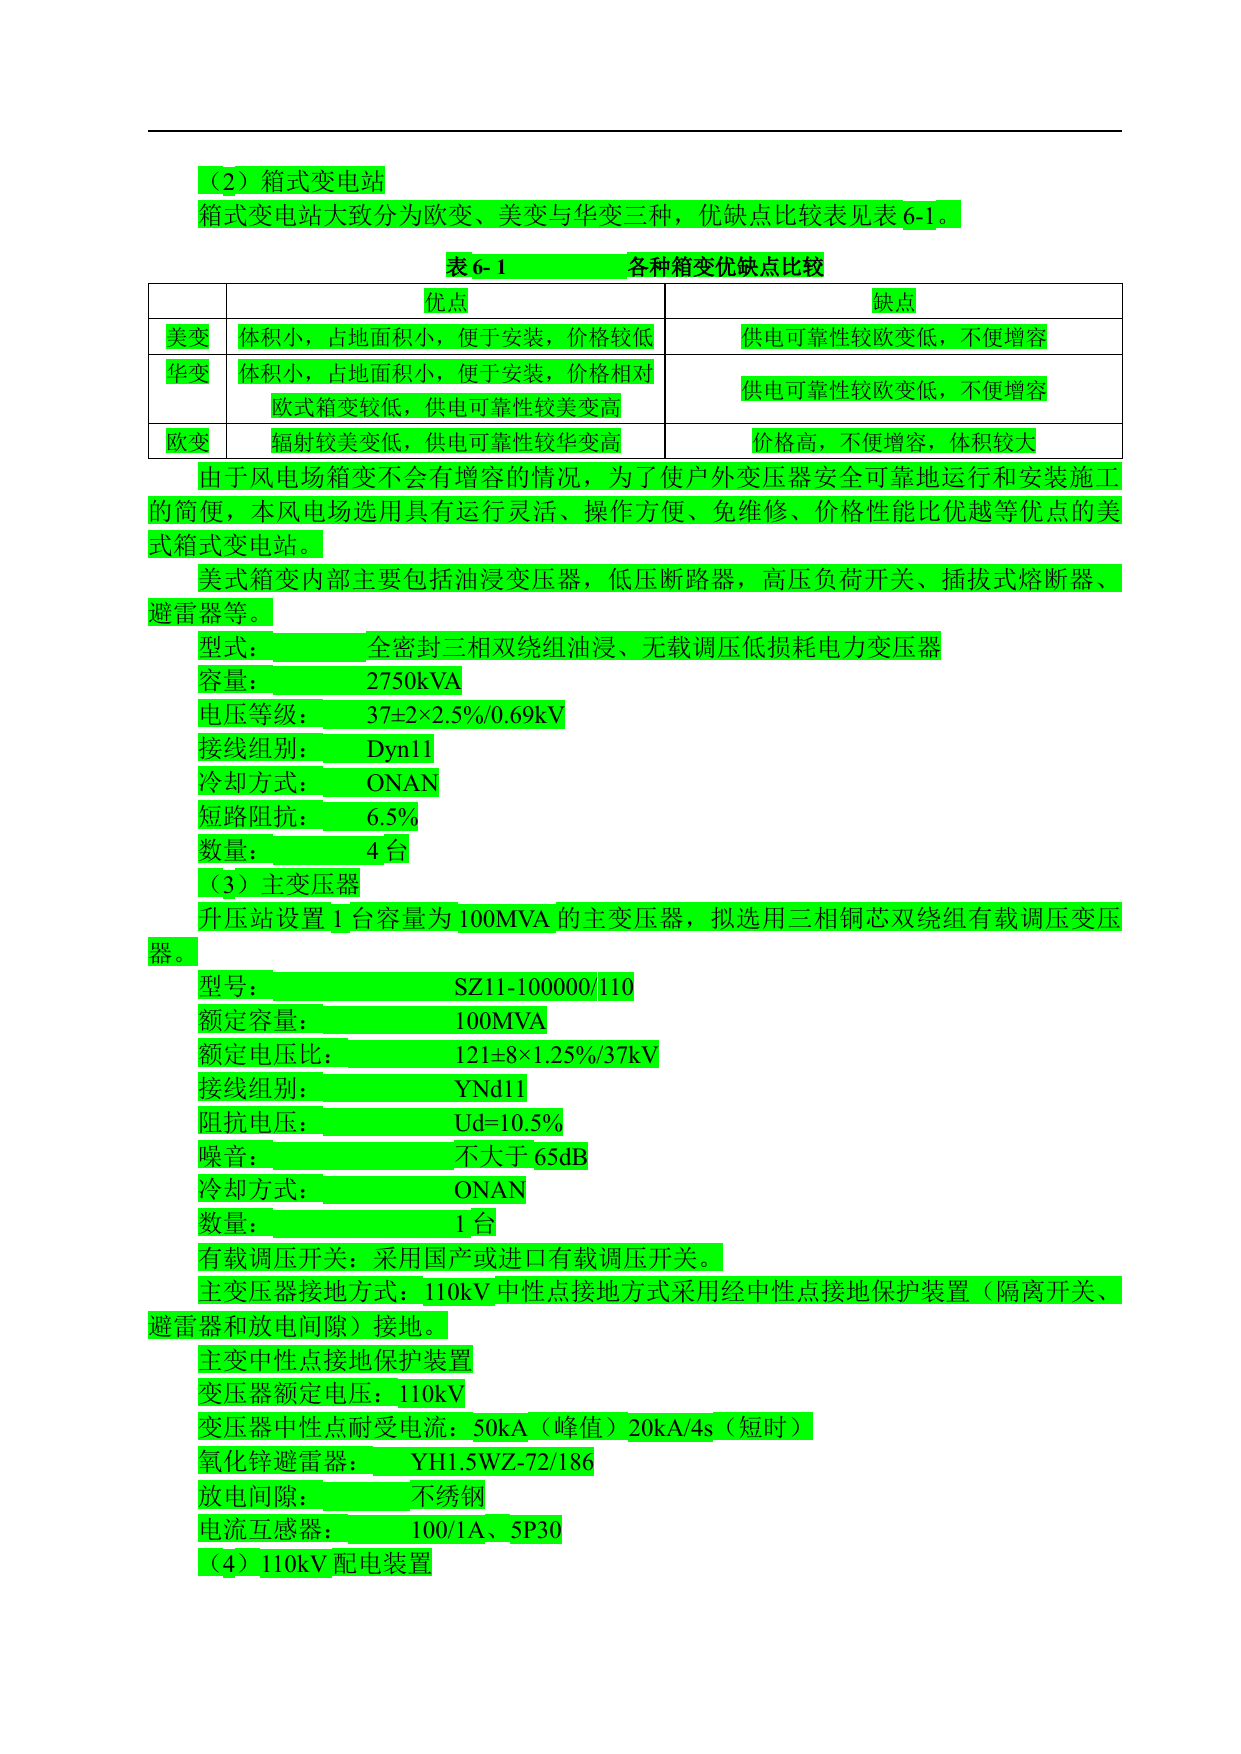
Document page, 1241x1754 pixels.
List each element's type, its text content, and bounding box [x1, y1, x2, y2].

text 主变压器接地方式：110kV中性点接地方式采用经中性点接地保护装置（隔离开关、避雷器和放电间隙）接地。 [148, 1274, 1122, 1342]
table_cell 美变 [149, 319, 226, 353]
text 氧化锌避雷器： YH1.5WZ-72/186 [148, 1444, 1122, 1478]
text 美式箱变内部主要包括油浸变压器，低压断路器，高压负荷开关、插拔式熔断器、避雷器等。 [148, 561, 1122, 629]
text 表6- 1 各种箱变优缺点比较 [148, 249, 1122, 283]
text 由于风电场箱变不会有增容的情况，为了使户外变压器安全可靠地运行和安装施工的简便，本风电场选用具有运行灵活、操作方便、免维修、价格性能比优越等优点的美式箱式变电站。 [148, 524, 1122, 561]
text （4）110kV配电装置 [148, 1546, 1122, 1579]
text （3）主变压器 [148, 866, 1122, 900]
text 短路阻抗： 6.5% [148, 798, 1122, 832]
text 放电间隙： 不绣钢 [148, 1478, 1122, 1512]
table_cell 供电可靠性较欧变低，不便增容 [666, 319, 1122, 353]
text 噪音： 不大于65dB [148, 1138, 1122, 1172]
text 型式： 全密封三相双绕组油浸、无载调压低损耗电力变压器 [148, 629, 1122, 663]
text 冷却方式： ONAN [148, 764, 1122, 798]
table_header 优点 [227, 284, 664, 318]
text 电压等级： 37±2×2.5%/0.69kV [148, 697, 1122, 731]
table_cell 辐射较美变低，供电可靠性较华变高 [227, 424, 664, 458]
text 升压站设置1台容量为100MVA的主变压器，拟选用三相铜芯双绕组有载调压变压器。 [148, 900, 1122, 968]
text 电流互感器： 100/1A、5P30 [148, 1512, 1122, 1546]
text 数量： 1台 [148, 1206, 1122, 1240]
text 接线组别： Dyn11 [148, 731, 1122, 764]
text 数量： 4台 [148, 832, 1122, 866]
text 箱式变电站大致分为欧变、美变与华变三种，优缺点比较表见表6-1。 [148, 198, 1122, 232]
text （2）箱式变电站 [148, 164, 1122, 198]
text 变压器中性点耐受电流：50kA（峰值）20kA/4s（短时） [148, 1410, 1122, 1444]
table_cell 华变 [149, 355, 226, 422]
text 变压器额定电压：110kV [148, 1376, 1122, 1410]
table_cell 体积小，占地面积小，便于安装，价格较低 [227, 319, 664, 353]
table_header [149, 284, 226, 318]
table_cell 欧变 [149, 424, 226, 458]
text 型号： SZ11-100000/110 [148, 968, 1122, 1002]
text 冷却方式： ONAN [148, 1172, 1122, 1206]
text 主变中性点接地保护装置 [148, 1342, 1122, 1376]
text 接线组别： YNd11 [148, 1070, 1122, 1104]
text 额定容量： 100MVA [148, 1002, 1122, 1036]
text 有载调压开关：采用国产或进口有载调压开关。 [148, 1240, 1122, 1274]
text 阻抗电压： Ud=10.5% [148, 1104, 1122, 1138]
table_cell 价格高，不便增容，体积较大 [666, 424, 1122, 458]
text 额定电压比： 121±8×1.25%/37kV [148, 1036, 1122, 1070]
table_cell 体积小，占地面积小，便于安装，价格相对欧式箱变较低，供电可靠性较美变高 [227, 355, 664, 422]
text 由于风电场箱变不会有增容的情况，为了使户外变压器安全可靠地运行和安装施工的简便，本风电场选用具有运行灵活、操作方便、免维修、价格性能比优越等优点的美式箱式变电站。 [148, 459, 1122, 496]
table_cell 供电可靠性较欧变低，不便增容 [666, 355, 1122, 422]
table_header 缺点 [666, 284, 1122, 318]
text 容量： 2750kVA [148, 663, 1122, 697]
